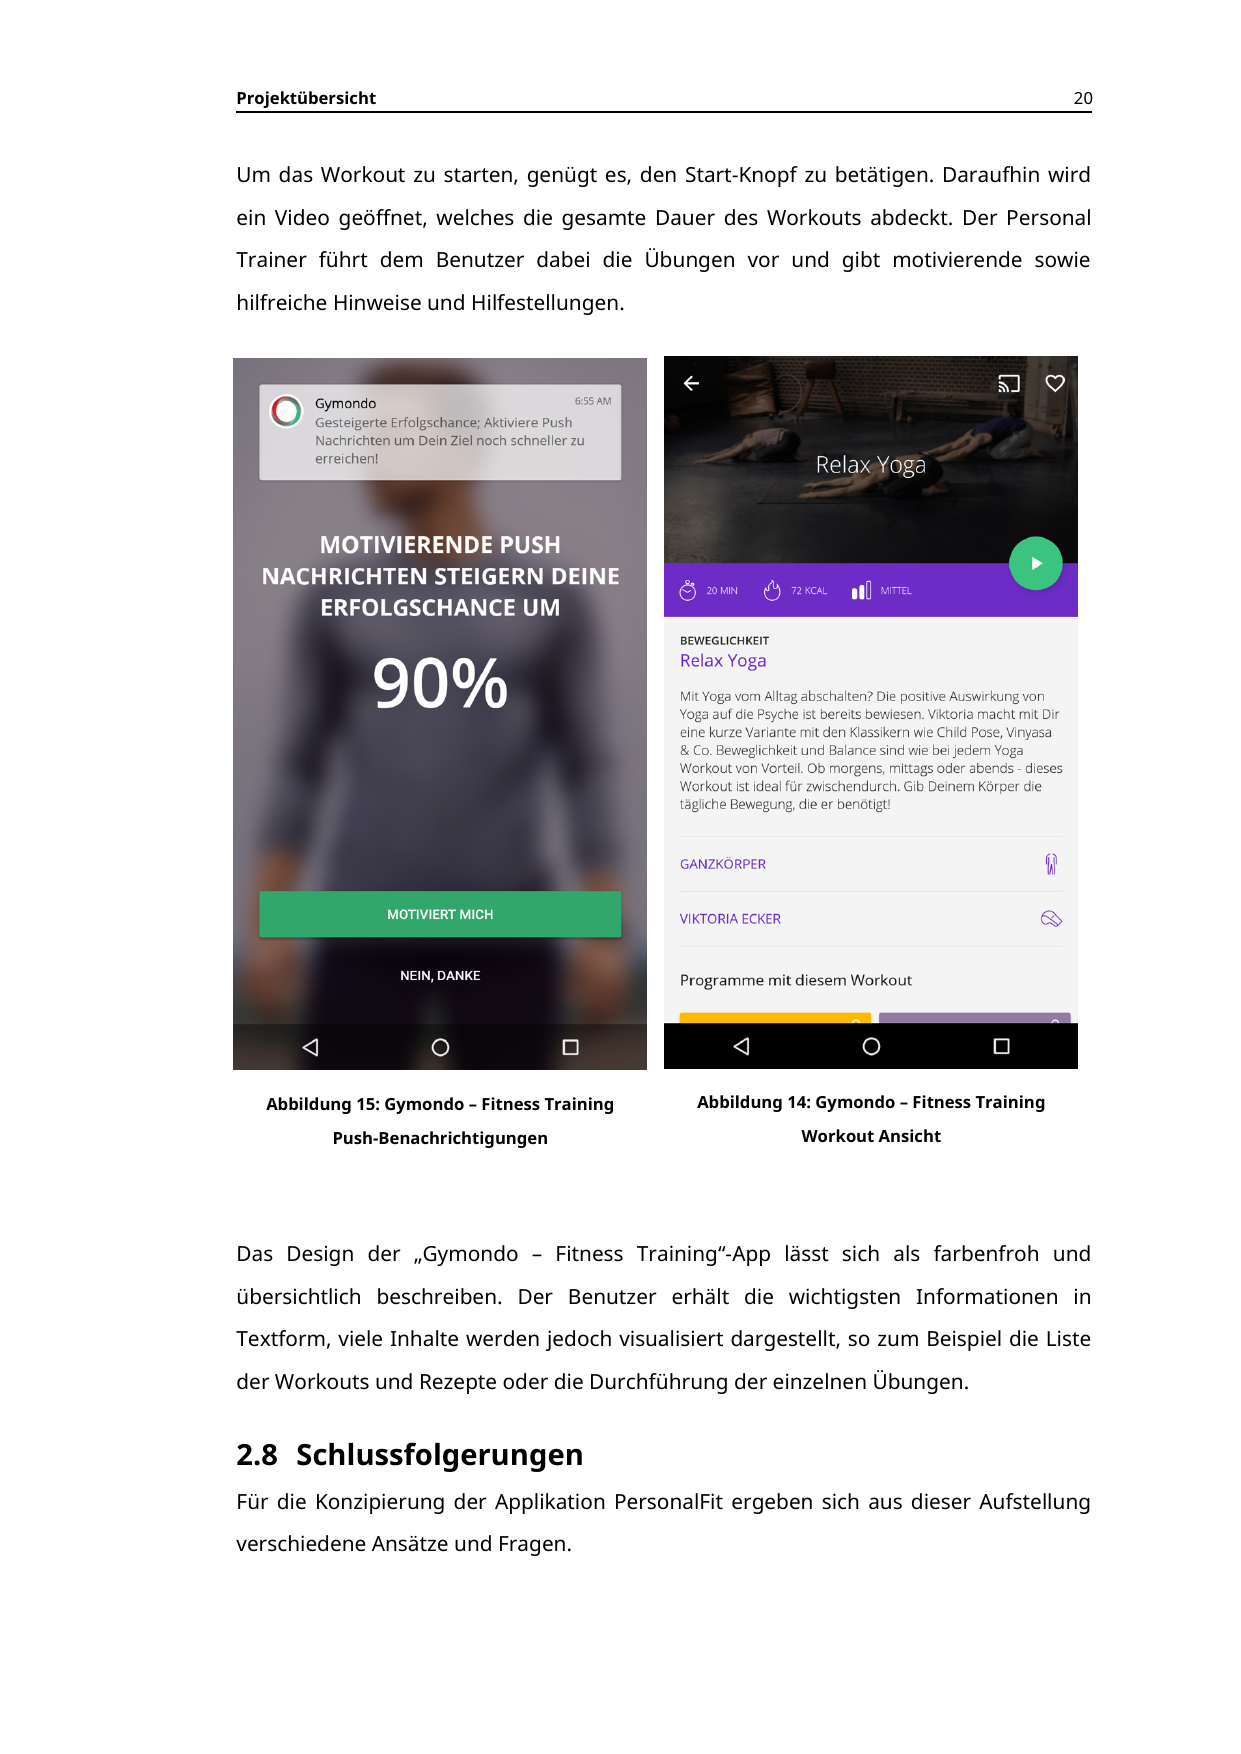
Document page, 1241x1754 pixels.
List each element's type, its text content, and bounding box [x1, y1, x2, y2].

text Um das Workout zu starten, genügt es, den Start-Knopf zu betätigen. Daraufhin wird ein Video geöffnet, welches die gesamte Dauer des Workouts abdeckt. Der Personal Trainer führt dem Benutzer dabei die Übungen vor und gibt motivierende sowie hilfreiche Hinweise und Hilfestellungen. [236, 160, 1092, 317]
subtitle Schlussfolgerungen [236, 1434, 1092, 1474]
text Für die Konzipierung der Applikation PersonalFit ergeben sich aus dieser Aufstellung verschiedene Ansätze und Fragen. [236, 1487, 1092, 1558]
picture [664, 356, 1078, 1069]
picture [233, 358, 647, 1070]
